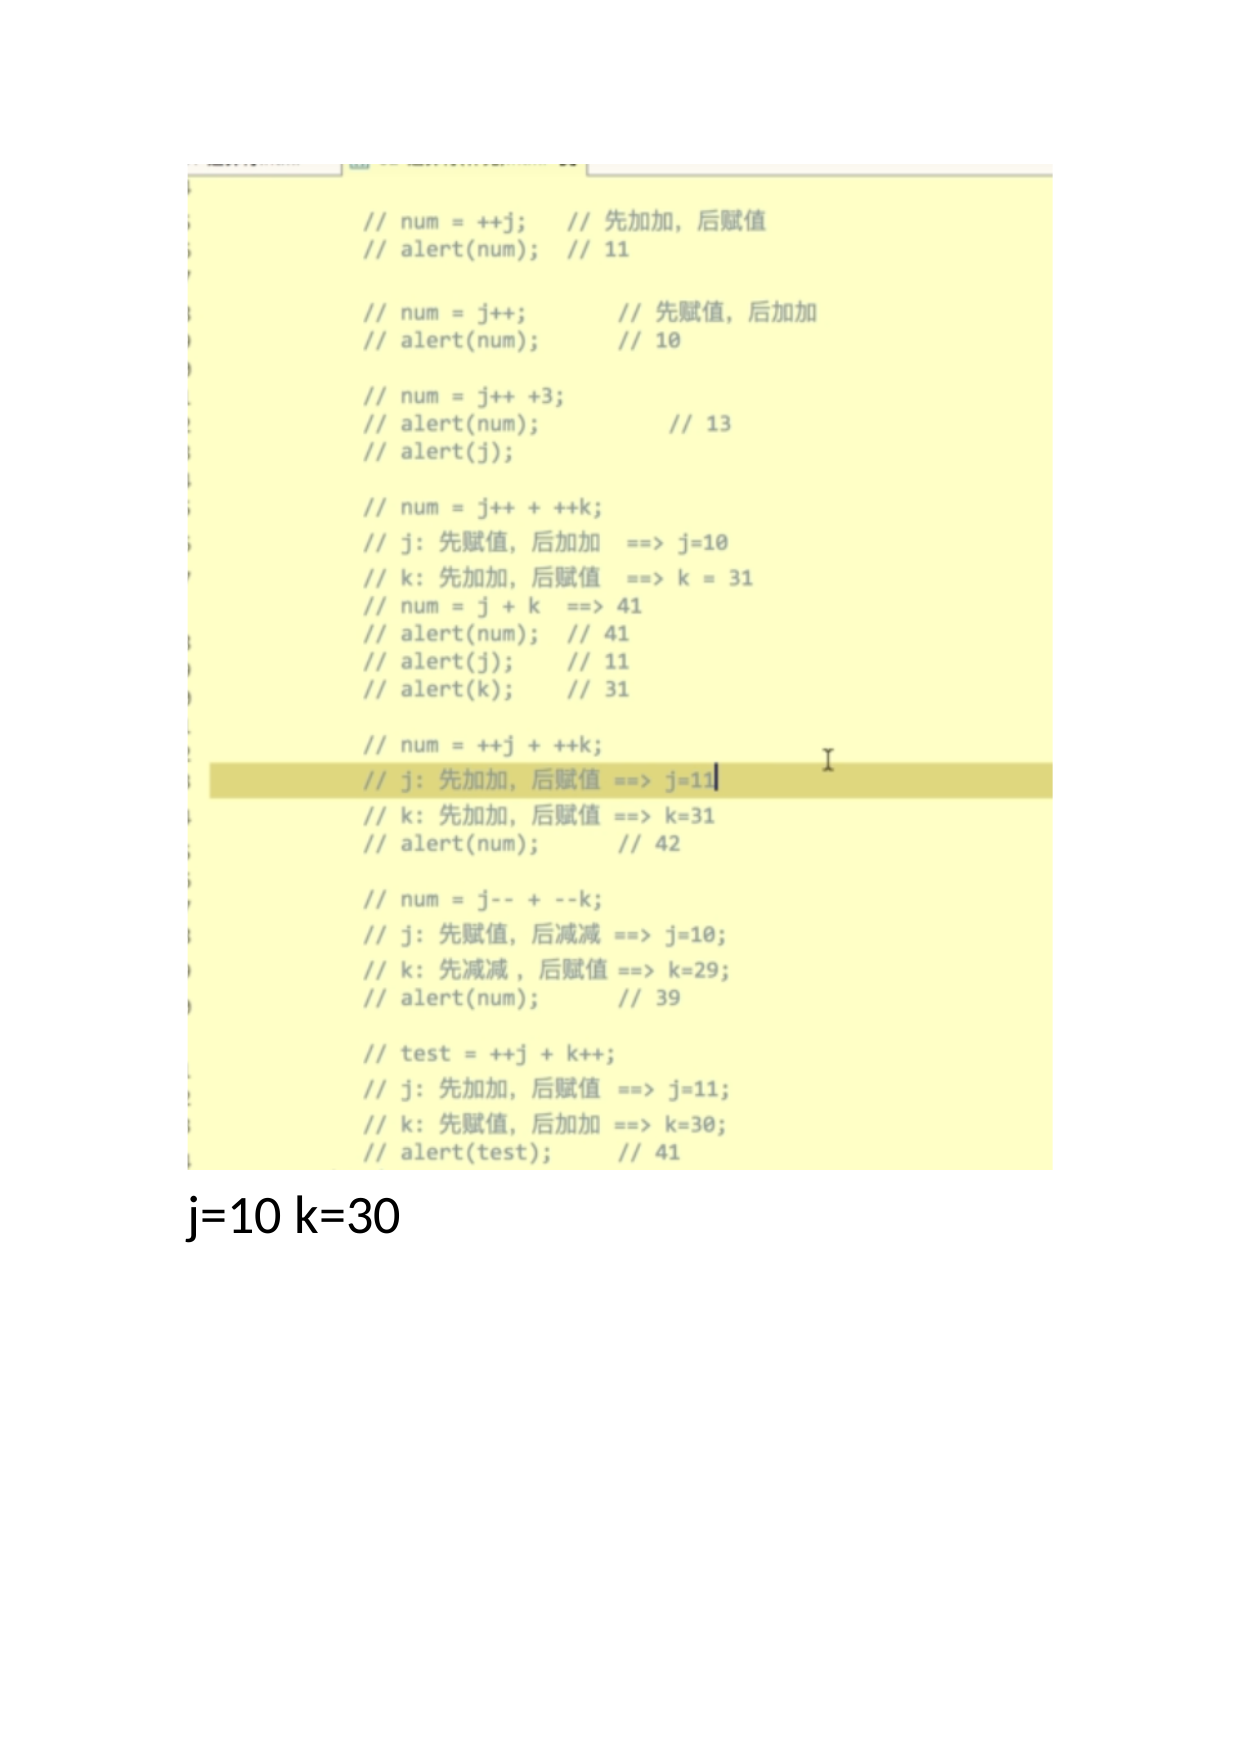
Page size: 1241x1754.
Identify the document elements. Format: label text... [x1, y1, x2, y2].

text j=10 k=30 [187, 1177, 1053, 1252]
picture [187, 164, 1053, 1170]
